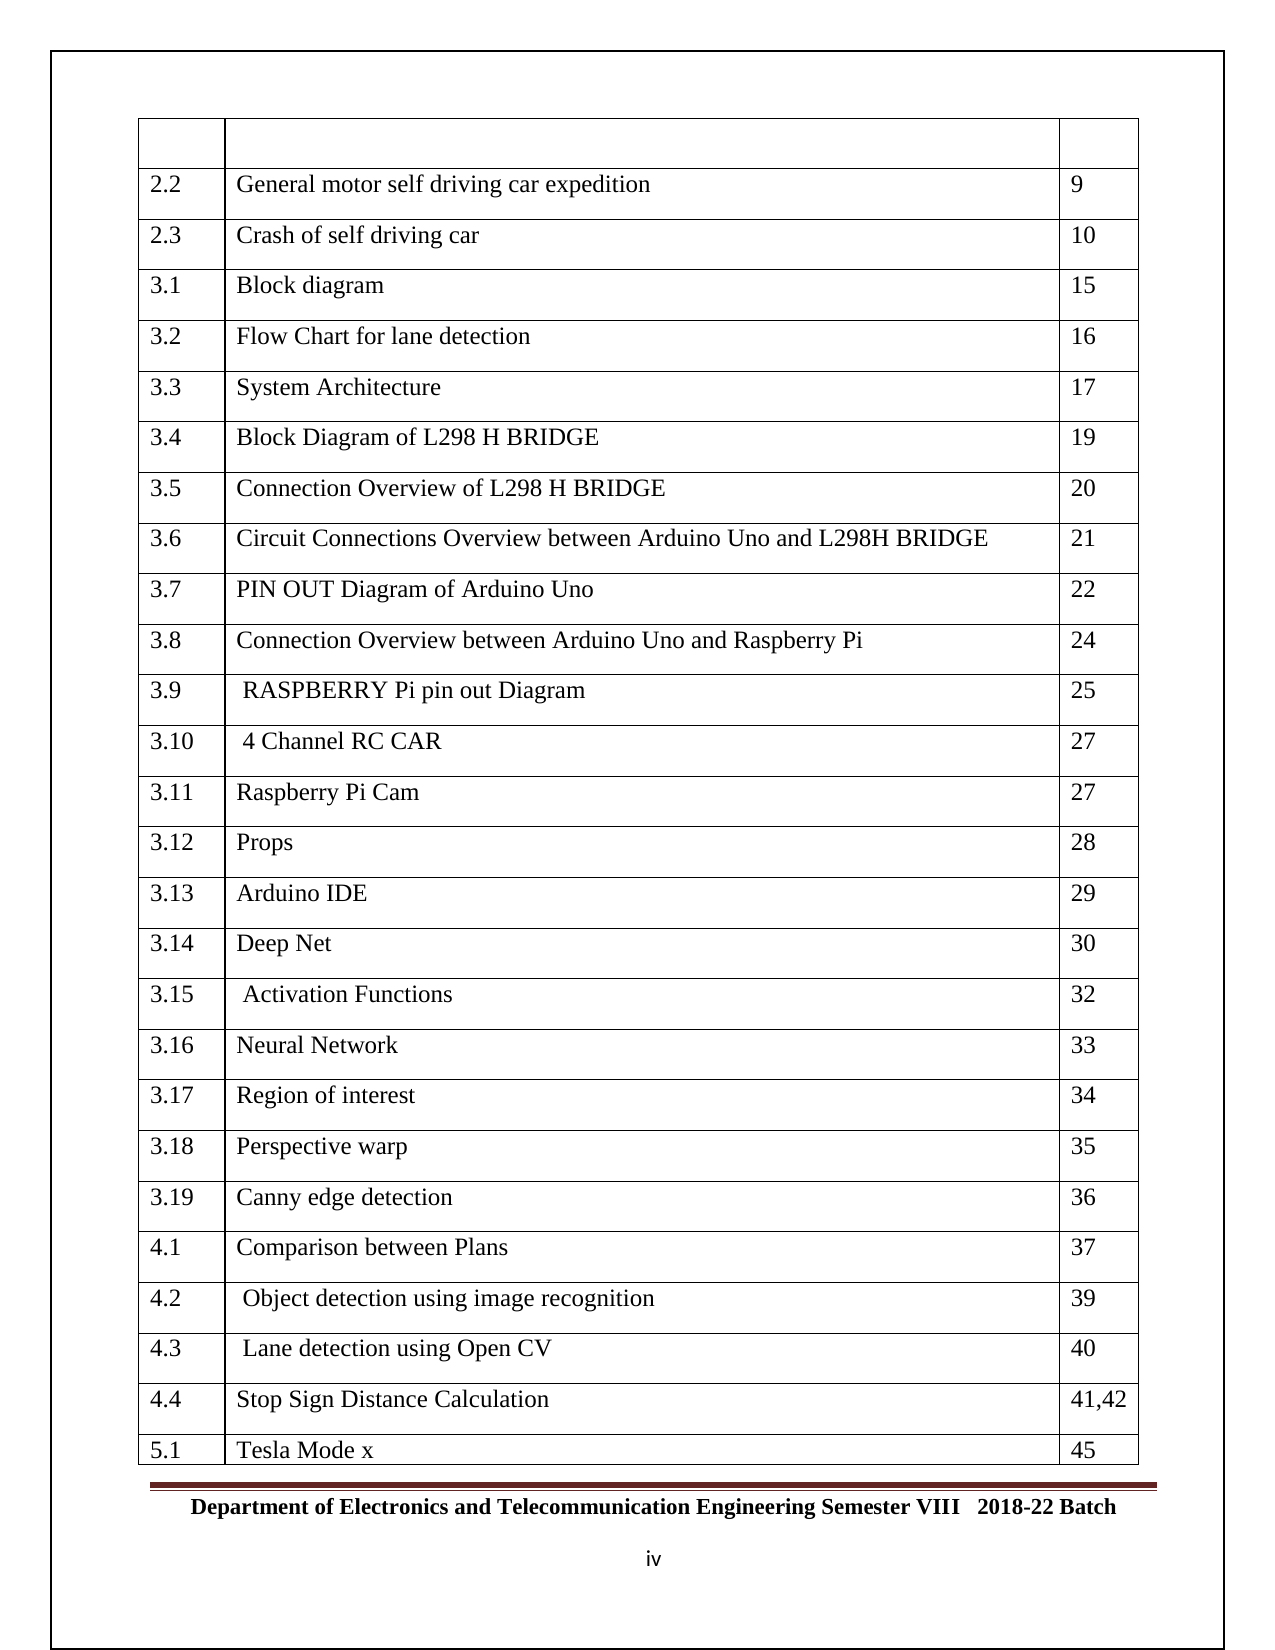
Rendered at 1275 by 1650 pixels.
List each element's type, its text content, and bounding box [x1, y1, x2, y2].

table_cell 3.14 [139, 929, 224, 978]
table_cell 3.1 [139, 270, 224, 320]
table_cell Tesla Mode x [226, 1435, 1059, 1463]
table_cell 32 [1060, 979, 1138, 1029]
table_cell 29 [1060, 878, 1138, 927]
table_cell 4.1 [139, 1232, 224, 1282]
table_cell 15 [1060, 270, 1138, 320]
table_cell 8 [1060, 119, 1138, 168]
table_cell 3.8 [139, 625, 224, 674]
table_cell Object detection using image recognition [226, 1283, 1059, 1332]
table_cell Comparison between Plans [226, 1232, 1059, 1282]
table_cell 20 [1060, 473, 1138, 522]
table_cell 45 [1060, 1435, 1138, 1463]
table_cell 27 [1060, 777, 1138, 826]
table_cell 4.4 [139, 1384, 224, 1434]
table_cell 5.1 [139, 1435, 224, 1463]
table_cell 2.3 [139, 220, 224, 269]
table_cell 22 [1060, 574, 1138, 624]
table_cell 3.18 [139, 1131, 224, 1181]
table_cell 21 [1060, 524, 1138, 573]
table_cell Stop Sign Distance Calculation [226, 1384, 1059, 1434]
table_cell Lane detection using Open CV [226, 1334, 1059, 1383]
table_cell Block diagram [226, 270, 1059, 320]
table_cell 3.16 [139, 1030, 224, 1079]
table_cell 3.2 [139, 321, 224, 371]
table_cell 3.13 [139, 878, 224, 927]
table_cell General motor self driving car expedition [226, 169, 1059, 219]
table_cell Region of interest [226, 1080, 1059, 1130]
table_cell 2.2 [139, 169, 224, 219]
table_cell 10 [1060, 220, 1138, 269]
table_cell 3.5 [139, 473, 224, 522]
table_cell 34 [1060, 1080, 1138, 1130]
table_cell 41,42 [1060, 1384, 1138, 1434]
table_cell 30 [1060, 929, 1138, 978]
table_cell 3.12 [139, 827, 224, 877]
table_cell 3.4 [139, 422, 224, 472]
table_cell Canny edge detection [226, 1182, 1059, 1231]
table_cell Raspberry Pi Cam [226, 777, 1059, 826]
table_cell Perspective warp [226, 1131, 1059, 1181]
table_cell RASPBERRY Pi pin out Diagram [226, 675, 1059, 725]
table_cell 3.15 [139, 979, 224, 1029]
table_cell 3.6 [139, 524, 224, 573]
table_cell 17 [1060, 372, 1138, 421]
table_cell Activation Functions [226, 979, 1059, 1029]
table_cell 16 [1060, 321, 1138, 371]
table_cell 36 [1060, 1182, 1138, 1231]
table_cell 25 [1060, 675, 1138, 725]
table_cell Circuit Connections Overview between Arduino Uno and L298H BRIDGE [226, 524, 1059, 573]
table_cell 4.3 [139, 1334, 224, 1383]
table_cell 4 Channel RC CAR [226, 726, 1059, 776]
table_cell Block Diagram of L298 H BRIDGE [226, 422, 1059, 472]
table_cell 3.3 [139, 372, 224, 421]
table_cell 3.19 [139, 1182, 224, 1231]
table_cell Flow Chart for lane detection [226, 321, 1059, 371]
table_cell 27 [1060, 726, 1138, 776]
table_cell 19 [1060, 422, 1138, 472]
table_cell 4.2 [139, 1283, 224, 1332]
table_cell 3.7 [139, 574, 224, 624]
table_cell 35 [1060, 1131, 1138, 1181]
table_cell 2.1 [139, 119, 224, 168]
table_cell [226, 119, 1059, 168]
table_cell 28 [1060, 827, 1138, 877]
table_cell 24 [1060, 625, 1138, 674]
table_cell 37 [1060, 1232, 1138, 1282]
table_cell Neural Network [226, 1030, 1059, 1079]
table_cell Connection Overview of L298 H BRIDGE [226, 473, 1059, 522]
table_cell 39 [1060, 1283, 1138, 1332]
table_cell 9 [1060, 169, 1138, 219]
table_cell 3.17 [139, 1080, 224, 1130]
table_cell System Architecture [226, 372, 1059, 421]
table_cell 40 [1060, 1334, 1138, 1383]
table_cell 3.9 [139, 675, 224, 725]
table_cell PIN OUT Diagram of Arduino Uno [226, 574, 1059, 624]
table_cell 33 [1060, 1030, 1138, 1079]
table_cell 3.11 [139, 777, 224, 826]
table_cell Deep Net [226, 929, 1059, 978]
table_cell Props [226, 827, 1059, 877]
table_cell Arduino IDE [226, 878, 1059, 927]
table_cell 3.10 [139, 726, 224, 776]
table_cell Crash of self driving car [226, 220, 1059, 269]
table_cell Connection Overview between Arduino Uno and Raspberry Pi [226, 625, 1059, 674]
